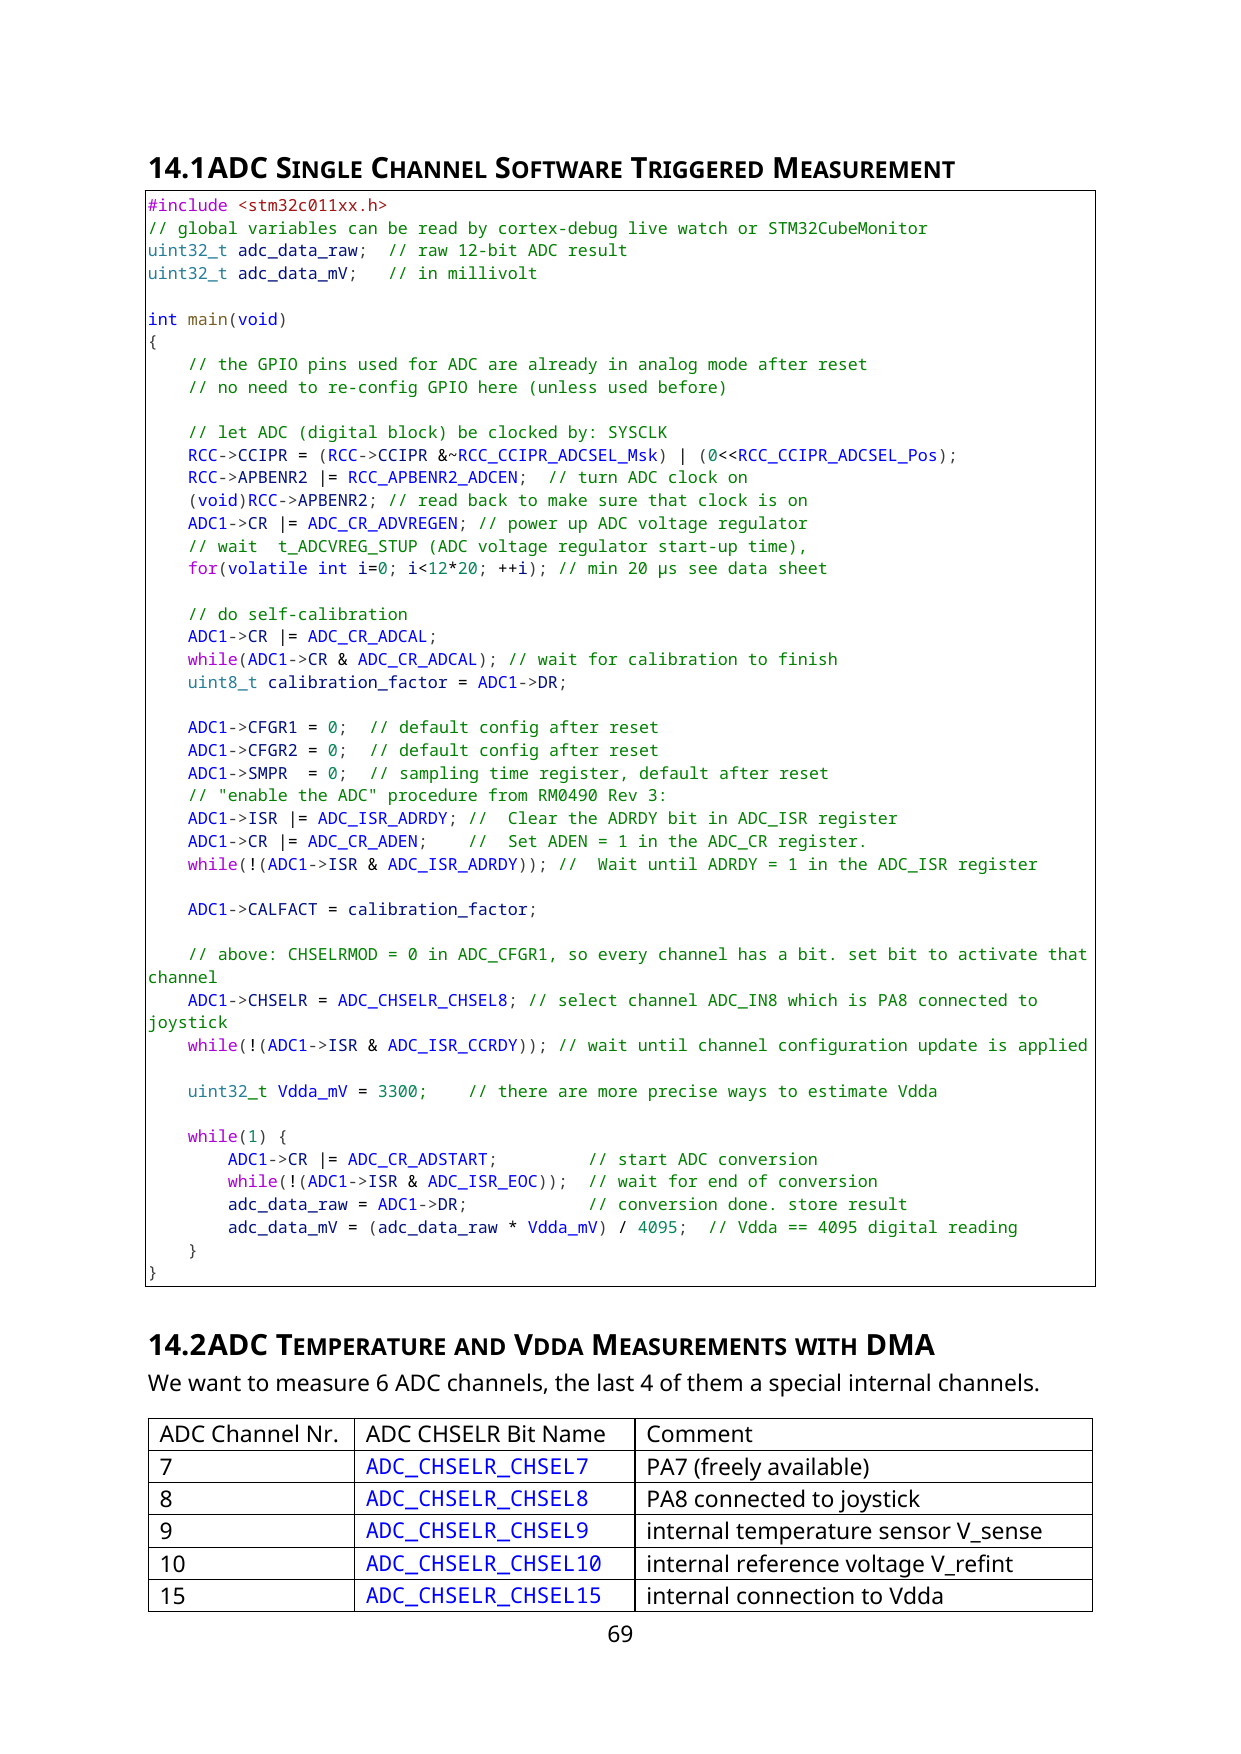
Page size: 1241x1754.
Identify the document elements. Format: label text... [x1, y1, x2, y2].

text while(ADC1->CR & ADC_CR_ADCAL); // wait for calibration to finish [148, 648, 1093, 670]
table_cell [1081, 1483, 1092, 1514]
text // do self-calibration [148, 602, 1093, 625]
table_cell ADC_CHSELR_CHSEL15 [355, 1580, 634, 1611]
text // "enable the ADC" procedure from RM0490 Rev 3: [148, 784, 1093, 807]
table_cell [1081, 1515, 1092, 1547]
text ADC1->CR |= ADC_CR_ADCAL; [148, 625, 1093, 648]
text ADC1->CHSELR = ADC_CHSELR_CHSEL8; // select channel ADC_IN8 which is PA8 connected to joystick [148, 988, 1093, 1034]
text #include <stm32c011xx.h> [146, 191, 1095, 216]
text ADC1->CFGR1 = 0; // default config after reset [148, 716, 1093, 738]
text // above: CHSELRMOD = 0 in ADC_CFGR1, so every channel has a bit. set bit to activate that channel [148, 943, 1093, 988]
table_cell ADC_CHSELR_CHSEL10 [355, 1548, 634, 1579]
text RCC->CCIPR = (RCC->CCIPR &~RCC_CCIPR_ADCSEL_Msk) | (0<<RCC_CCIPR_ADCSEL_Pos); [148, 443, 1093, 466]
text (void)RCC->APBENR2; // read back to make sure that clock is on [148, 489, 1093, 511]
table_cell ADC_CHSELR_CHSEL7 [355, 1451, 634, 1482]
table_header Comment [636, 1419, 1092, 1450]
text uint8_t calibration_factor = ADC1->DR; [148, 670, 1093, 693]
text while(!(ADC1->ISR & ADC_ISR_ADRDY)); // Wait until ADRDY = 1 in the ADC_ISR register [148, 852, 1093, 875]
text ADC1->CFGR2 = 0; // default config after reset [148, 738, 1093, 761]
text adc_data_mV = (adc_data_raw * Vdda_mV) / 4095; // Vdda == 4095 digital reading [148, 1215, 1093, 1238]
text uint32_t adc_data_mV; // in millivolt [148, 262, 1093, 284]
text ADC1->ISR |= ADC_ISR_ADRDY; // Clear the ADRDY bit in ADC_ISR register [148, 807, 1093, 829]
text ADC1->SMPR = 0; // sampling time register, default after reset [148, 761, 1093, 784]
text // no need to re-config GPIO here (unless used before) [148, 375, 1093, 398]
table_header ADC Channel Nr. [149, 1419, 354, 1450]
text // wait t_ADCVREG_STUP (ADC voltage regulator start-up time), [148, 534, 1093, 557]
text ADC1->CALFACT = calibration_factor; [148, 897, 1093, 920]
text ADC1->CR |= ADC_CR_ADEN; // Set ADEN = 1 in the ADC_CR register. [148, 829, 1093, 852]
text // global variables can be read by cortex-debug live watch or STM32CubeMonitor [148, 216, 1093, 239]
text for(volatile int i=0; i<12*20; ++i); // min 20 µs see data sheet [148, 557, 1093, 579]
text { [148, 330, 1093, 352]
table_cell 8 [149, 1483, 354, 1514]
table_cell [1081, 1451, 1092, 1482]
text while(1) { [148, 1124, 1093, 1147]
text // let ADC (digital block) be clocked by: SYSCLK [148, 421, 1093, 443]
text } [148, 1238, 1093, 1258]
text } [146, 1258, 1095, 1286]
table_cell ADC_CHSELR_CHSEL8 [355, 1483, 634, 1514]
text int main(void) [148, 307, 1093, 330]
text while(!(ADC1->ISR & ADC_ISR_CCRDY)); // wait until channel configuration update is applied [148, 1034, 1093, 1056]
text while(!(ADC1->ISR & ADC_ISR_EOC)); // wait for end of conversion [148, 1170, 1093, 1193]
text uint32_t Vdda_mV = 3300; // there are more precise ways to estimate Vdda [148, 1079, 1093, 1102]
table_cell internal connection to Vdda [636, 1580, 1092, 1611]
text adc_data_raw = ADC1->DR; // conversion done. store result [148, 1193, 1093, 1215]
table_cell 10 [149, 1548, 354, 1579]
text ADC1->CR |= ADC_CR_ADSTART; // start ADC conversion [148, 1147, 1093, 1170]
table_header ADC CHSELR Bit Name [355, 1419, 634, 1450]
text We want to measure 6 ADC channels, the last 4 of them a special internal channels. [148, 1367, 1093, 1398]
table_cell ADC_CHSELR_CHSEL9 [355, 1515, 634, 1547]
subtitle ADC Single Channel Software Triggered Measurement [148, 148, 1093, 187]
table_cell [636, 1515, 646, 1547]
text uint32_t adc_data_raw; // raw 12-bit ADC result [148, 239, 1093, 262]
table_cell 9 [149, 1515, 354, 1547]
table_cell 15 [149, 1580, 354, 1611]
table_cell internal reference voltage V_refint [636, 1548, 1092, 1579]
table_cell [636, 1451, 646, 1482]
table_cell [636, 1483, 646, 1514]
table_cell 7 [149, 1451, 354, 1482]
text // the GPIO pins used for ADC are already in analog mode after reset [148, 352, 1093, 375]
text RCC->APBENR2 |= RCC_APBENR2_ADCEN; // turn ADC clock on [148, 466, 1093, 489]
subtitle ADC Temperature and Vdda Measurements with DMA [148, 1324, 1093, 1364]
text ADC1->CR |= ADC_CR_ADVREGEN; // power up ADC voltage regulator [148, 511, 1093, 534]
